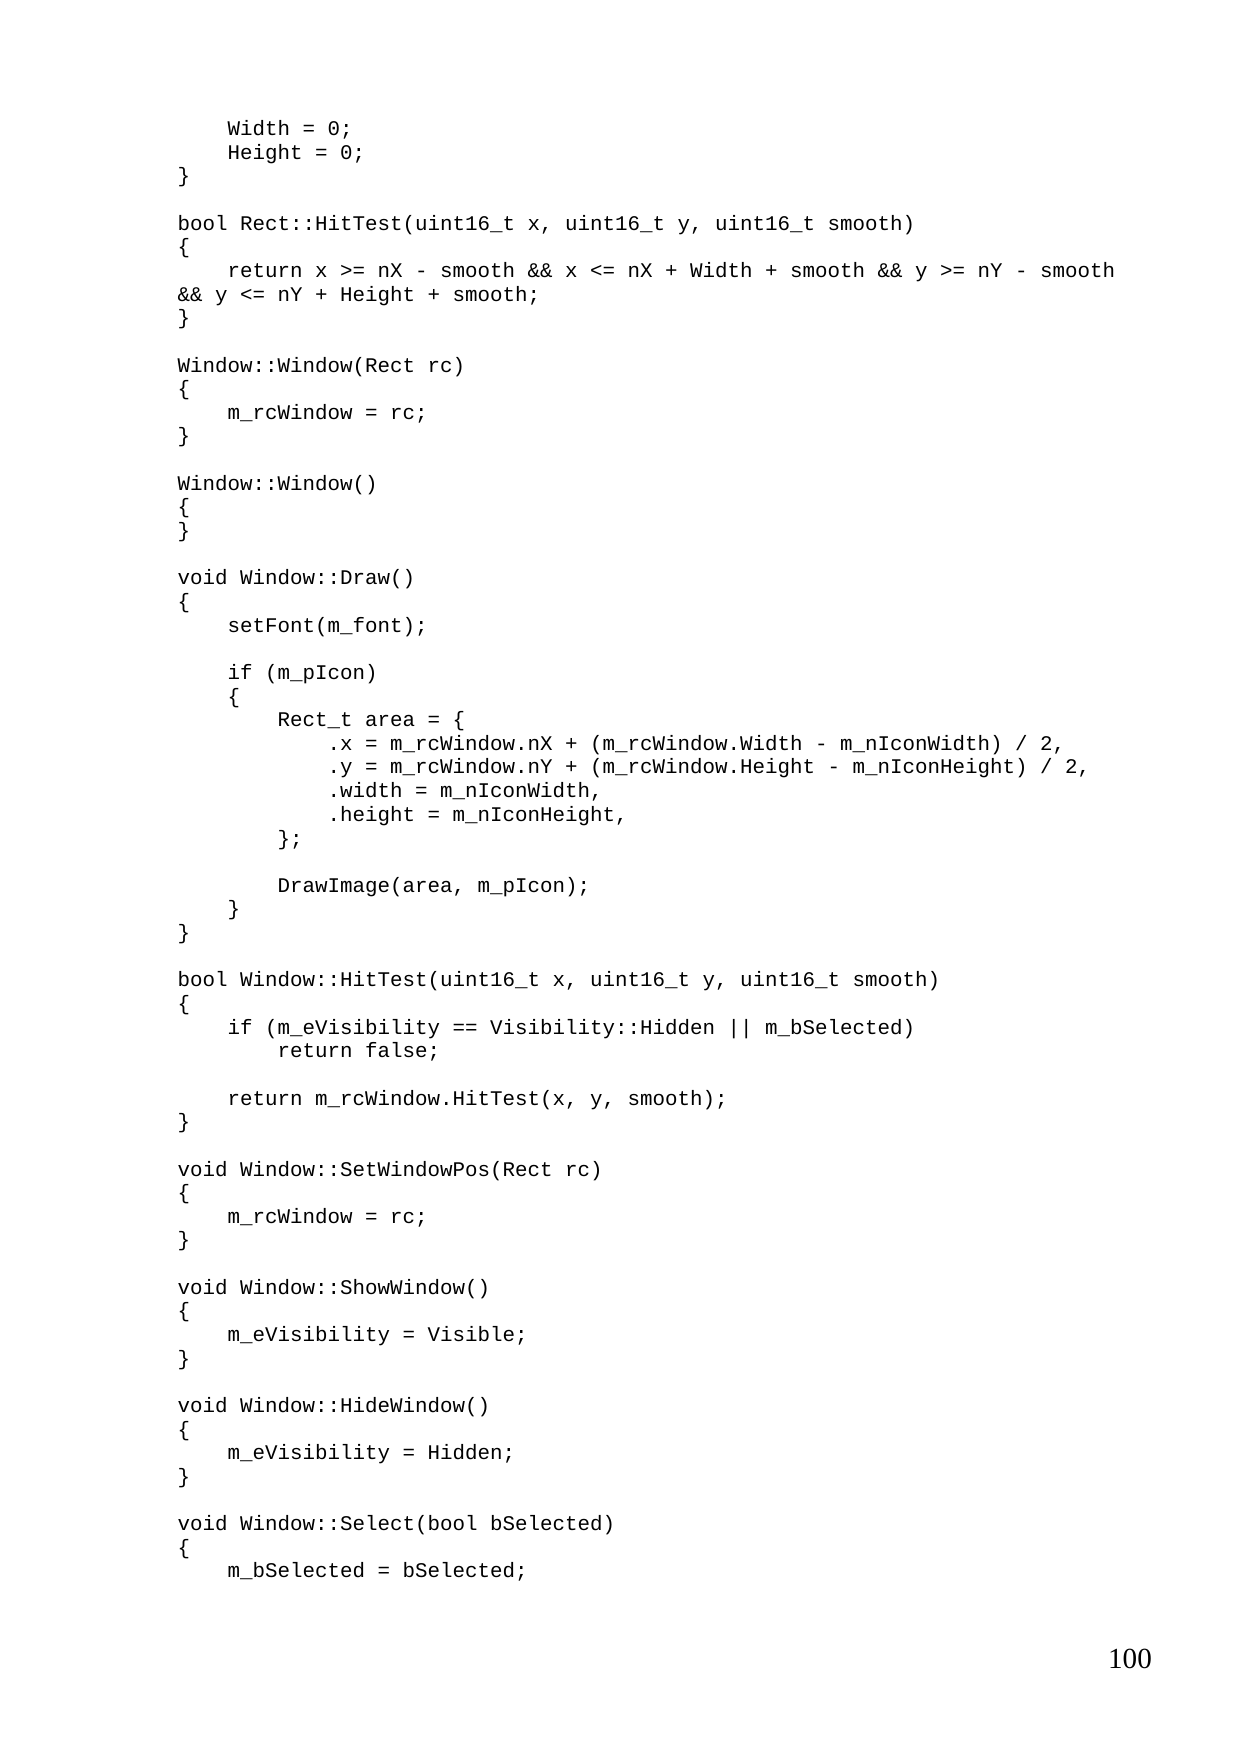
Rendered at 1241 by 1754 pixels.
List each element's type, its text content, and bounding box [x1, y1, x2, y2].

text } [177, 922, 1152, 946]
text if (m_eVisibility == Visibility::Hidden || m_bSelected) [177, 1017, 1152, 1040]
text DrawImage(area, m_pIcon); [177, 875, 1152, 898]
text m_rcWindow = rc; [177, 402, 1152, 426]
text } [177, 898, 1152, 922]
text }; [177, 827, 1152, 851]
text bool Rect::HitTest(uint16_t x, uint16_t y, uint16_t smooth) [177, 213, 1152, 236]
text } [177, 307, 1152, 331]
text } [177, 165, 1152, 189]
text { [177, 378, 1152, 402]
text { [177, 1537, 1152, 1561]
text } [177, 1111, 1152, 1135]
text { [177, 993, 1152, 1017]
text void Window::ShowWindow() [177, 1277, 1152, 1300]
text } [177, 1229, 1152, 1253]
text .height = m_nIconHeight, [177, 804, 1152, 827]
text Height = 0; [177, 142, 1152, 165]
text if (m_pIcon) [177, 662, 1152, 686]
text bool Window::HitTest(uint16_t x, uint16_t y, uint16_t smooth) [177, 969, 1152, 993]
text } [177, 426, 1152, 449]
text { [177, 1300, 1152, 1324]
text setFont(m_font); [177, 615, 1152, 638]
text void Window::Select(bool bSelected) [177, 1513, 1152, 1537]
text Rect_t area = { [177, 709, 1152, 733]
text } [177, 1466, 1152, 1489]
text m_eVisibility = Hidden; [177, 1442, 1152, 1466]
text void Window::SetWindowPos(Rect rc) [177, 1158, 1152, 1182]
text { [177, 496, 1152, 520]
text return false; [177, 1040, 1152, 1064]
text Width = 0; [177, 118, 1152, 142]
text void Window::Draw() [177, 567, 1152, 591]
text { [177, 1182, 1152, 1206]
text } [177, 520, 1152, 544]
text .x = m_rcWindow.nX + (m_rcWindow.Width - m_nIconWidth) / 2, [177, 733, 1152, 757]
text { [177, 236, 1152, 260]
text } [177, 1348, 1152, 1371]
text m_eVisibility = Visible; [177, 1324, 1152, 1348]
text m_bSelected = bSelected; [177, 1561, 1152, 1584]
text return x >= nX - smooth && x <= nX + Width + smooth && y >= nY - smooth && y <= nY + Height + smooth; [177, 260, 1152, 307]
text { [177, 686, 1152, 709]
text void Window::HideWindow() [177, 1395, 1152, 1419]
text .width = m_nIconWidth, [177, 780, 1152, 804]
text Window::Window() [177, 473, 1152, 496]
text Window::Window(Rect rc) [177, 354, 1152, 378]
text .y = m_rcWindow.nY + (m_rcWindow.Height - m_nIconHeight) / 2, [177, 757, 1152, 780]
text { [177, 591, 1152, 615]
text return m_rcWindow.HitTest(x, y, smooth); [177, 1088, 1152, 1111]
text m_rcWindow = rc; [177, 1206, 1152, 1229]
text { [177, 1419, 1152, 1442]
